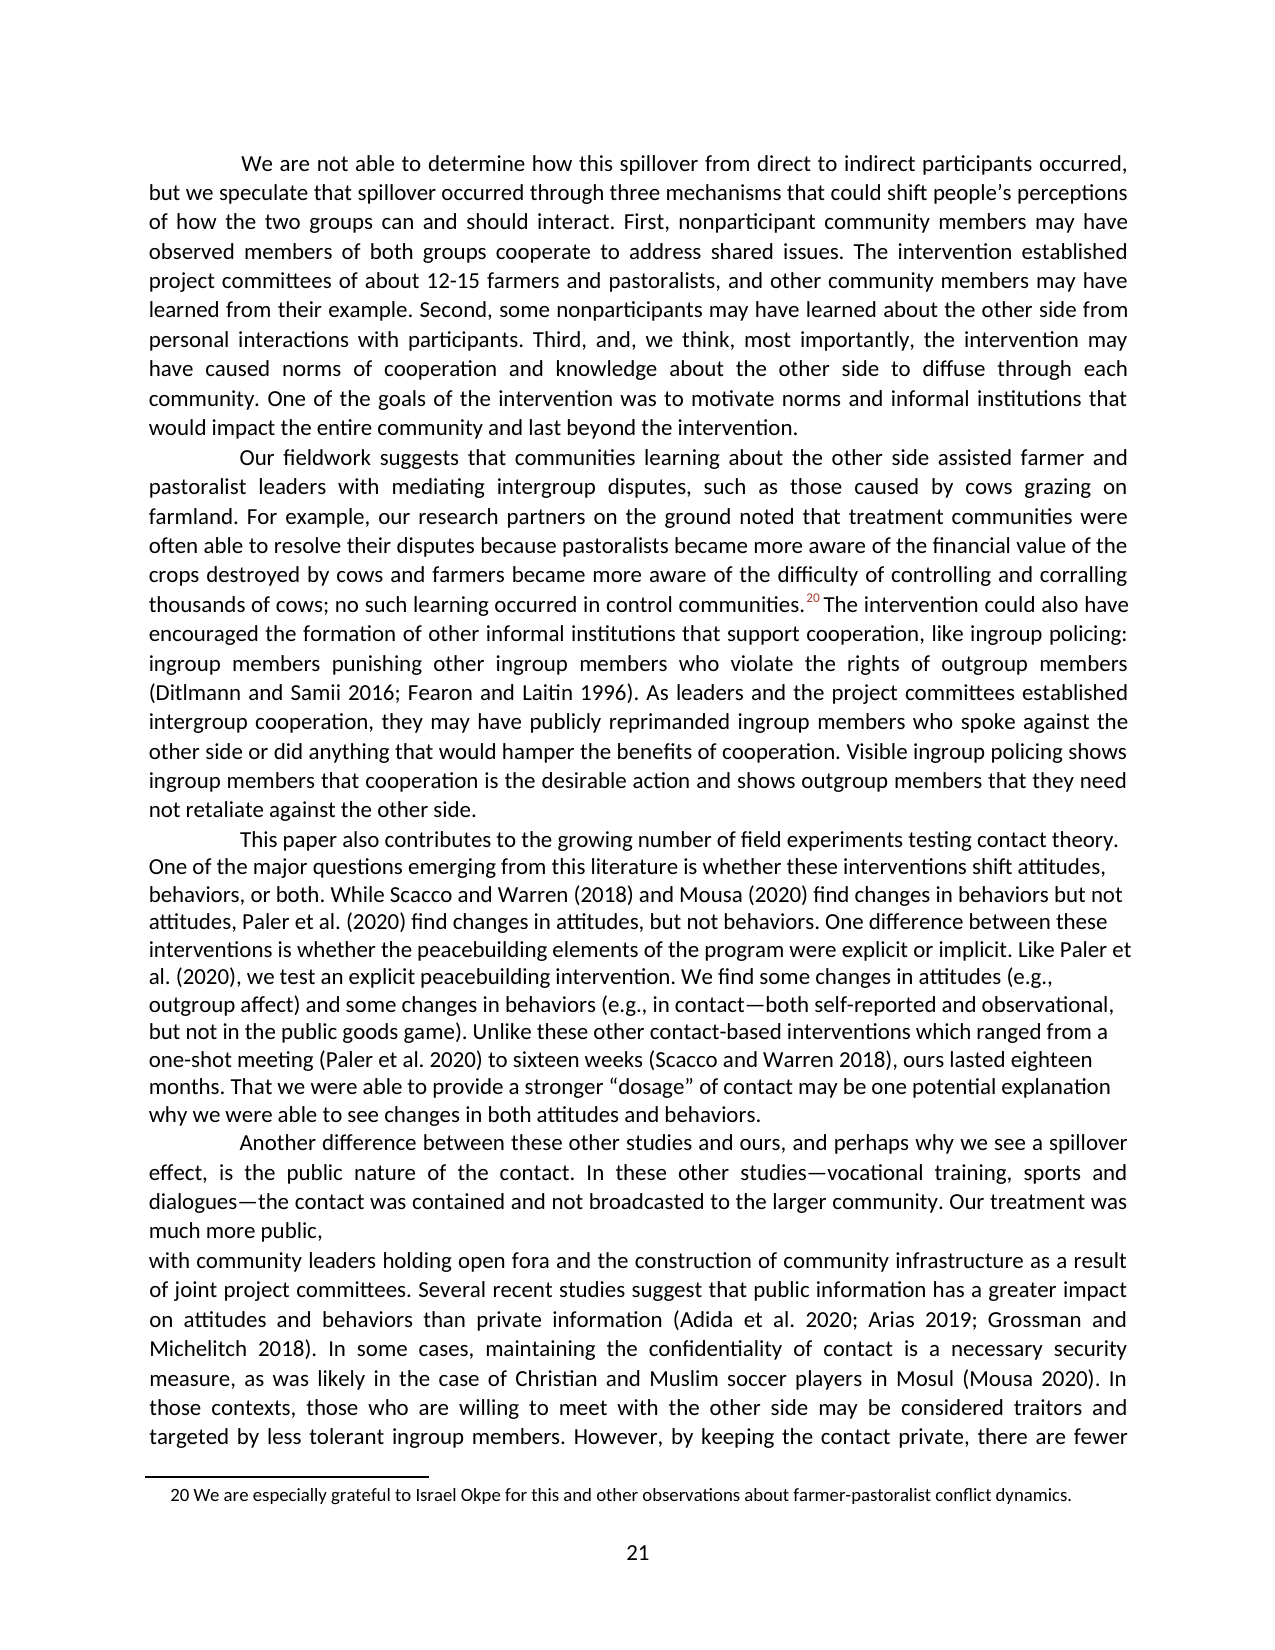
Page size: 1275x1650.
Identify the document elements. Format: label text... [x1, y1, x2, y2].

text Another difference between these other studies and ours, and perhaps why we see a spillover effect, is the public nature of the contact. In these other studies—vocational training, sports and dialogues—the contact was contained and not broadcasted to the larger community. Our treatment was much more public, [148, 1128, 1129, 1244]
text Our fieldwork suggests that communities learning about the other side assisted farmer and pastoralist leaders with mediating intergroup disputes, such as those caused by cows grazing on farmland. For example, our research partners on the ground noted that treatment communities were often able to resolve their disputes because pastoralists became more aware of the financial value of the crops destroyed by cows and farmers became more aware of the difficulty of controlling and corralling thousands of cows; no such learning occurred in control communities. The intervention could also have encouraged the formation of other informal institutions that support cooperation, like ingroup policing: ingroup members punishing other ingroup members who violate the rights of outgroup members (Ditlmann and Samii 2016; Fearon and Laitin 1996). As leaders and the project committees established intergroup cooperation, they may have publicly reprimanded ingroup members who spoke against the other side or did anything that would hamper the benefits of cooperation. Visible ingroup policing shows ingroup members that cooperation is the desirable action and shows outgroup members that they need not retaliate against the other side. [148, 443, 1129, 823]
text We are not able to determine how this spillover from direct to indirect participants occurred, but we speculate that spillover occurred through three mechanisms that could shift people’s perceptions of how the two groups can and should interact. First, nonparticipant community members may have observed members of both groups cooperate to address shared issues. The intervention established project committees of about 12-15 farmers and pastoralists, and other community members may have learned from their example. Second, some nonparticipants may have learned about the other side from personal interactions with participants. Third, and, we think, most importantly, the intervention may have caused norms of cooperation and knowledge about the other side to diffuse through each community. One of the goals of the intervention was to motivate norms and informal institutions that would impact the entire community and last beyond the intervention. [148, 149, 1129, 441]
text This paper also contributes to the growing number of field experiments testing contact theory. One of the major questions emerging from this literature is whether these interventions shift attitudes, behaviors, or both. While Scacco and Warren (2018) and Mousa (2020) find changes in behaviors but not attitudes, Paler et al. (2020) find changes in attitudes, but not behaviors. One difference between these interventions is whether the peacebuilding elements of the program were explicit or implicit. Like Paler et al. (2020), we test an explicit peacebuilding intervention. We find some changes in attitudes (e.g., outgroup affect) and some changes in behaviors (e.g., in contact—both self-reported and observational, but not in the public goods game). Unlike these other contact-based interventions which ranged from a one-shot meeting (Paler et al. 2020) to sixteen weeks (Scacco and Warren 2018), ours lasted eighteen months. That we were able to provide a stronger “dosage” of contact may be one potential explanation why we were able to see changes in both attitudes and behaviors. [148, 825, 1135, 1128]
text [148, 1246, 1129, 1451]
